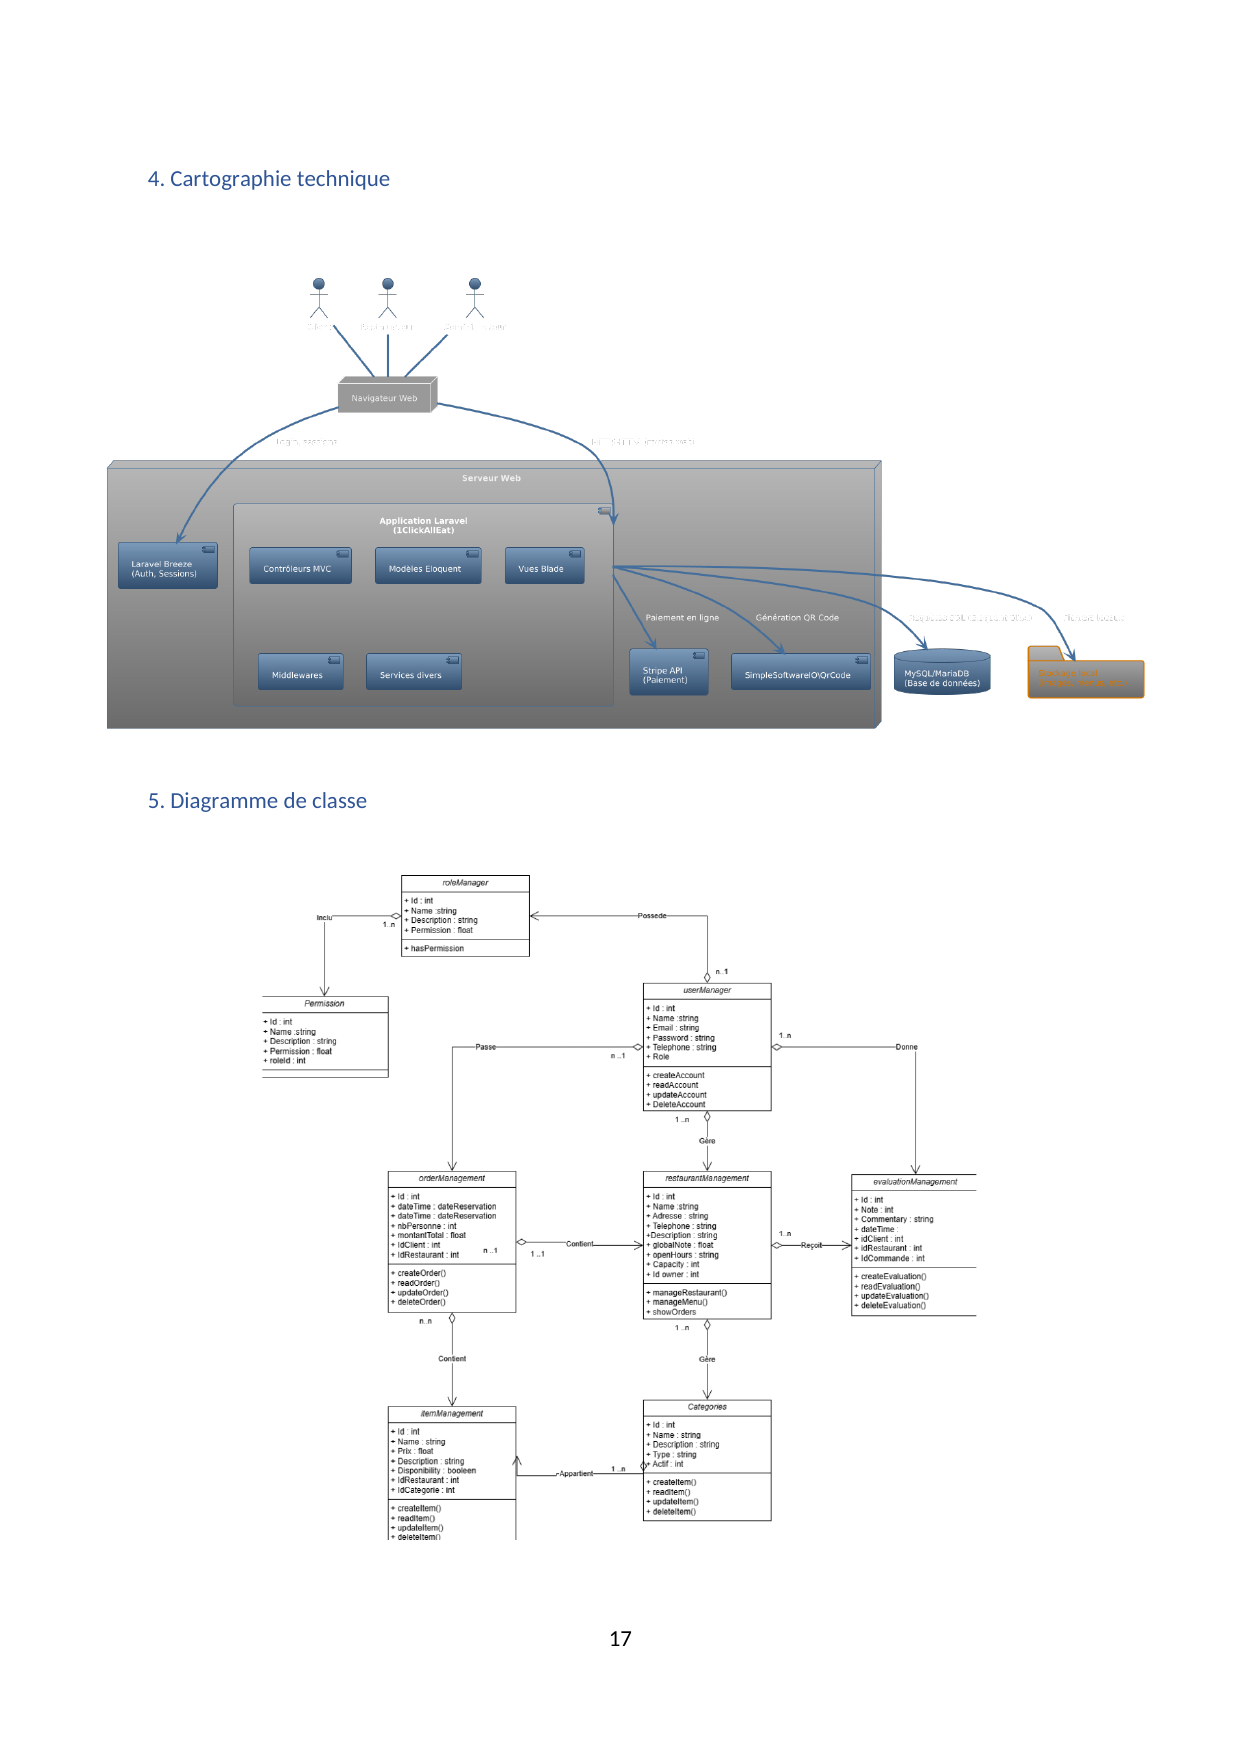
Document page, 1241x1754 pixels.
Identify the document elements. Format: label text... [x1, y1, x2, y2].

picture [260, 875, 976, 1537]
subtitle 5. Diagramme de classe [148, 786, 1093, 814]
picture [97, 270, 1149, 733]
subtitle 4. Cartographie technique [148, 164, 1093, 192]
